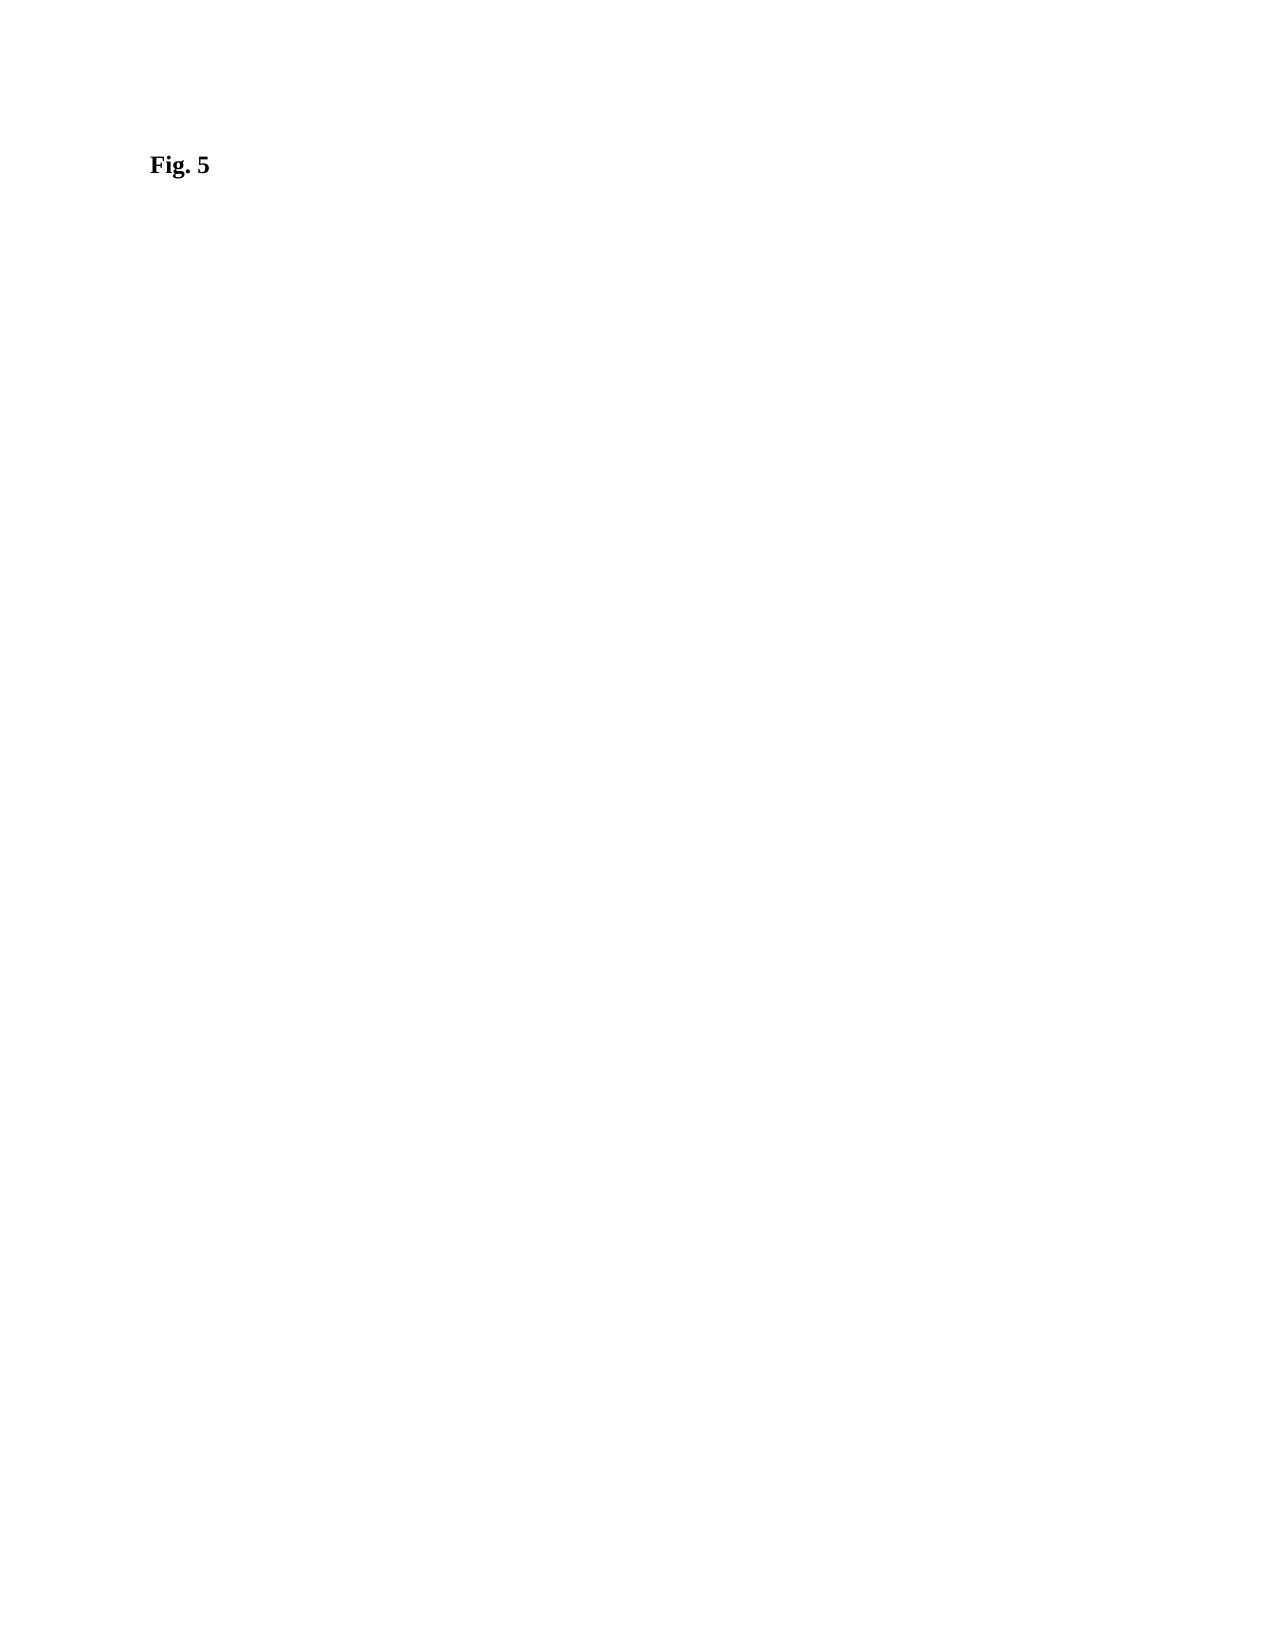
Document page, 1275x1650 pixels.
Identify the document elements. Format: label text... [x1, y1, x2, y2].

text Fig. 5 [150, 150, 1125, 179]
